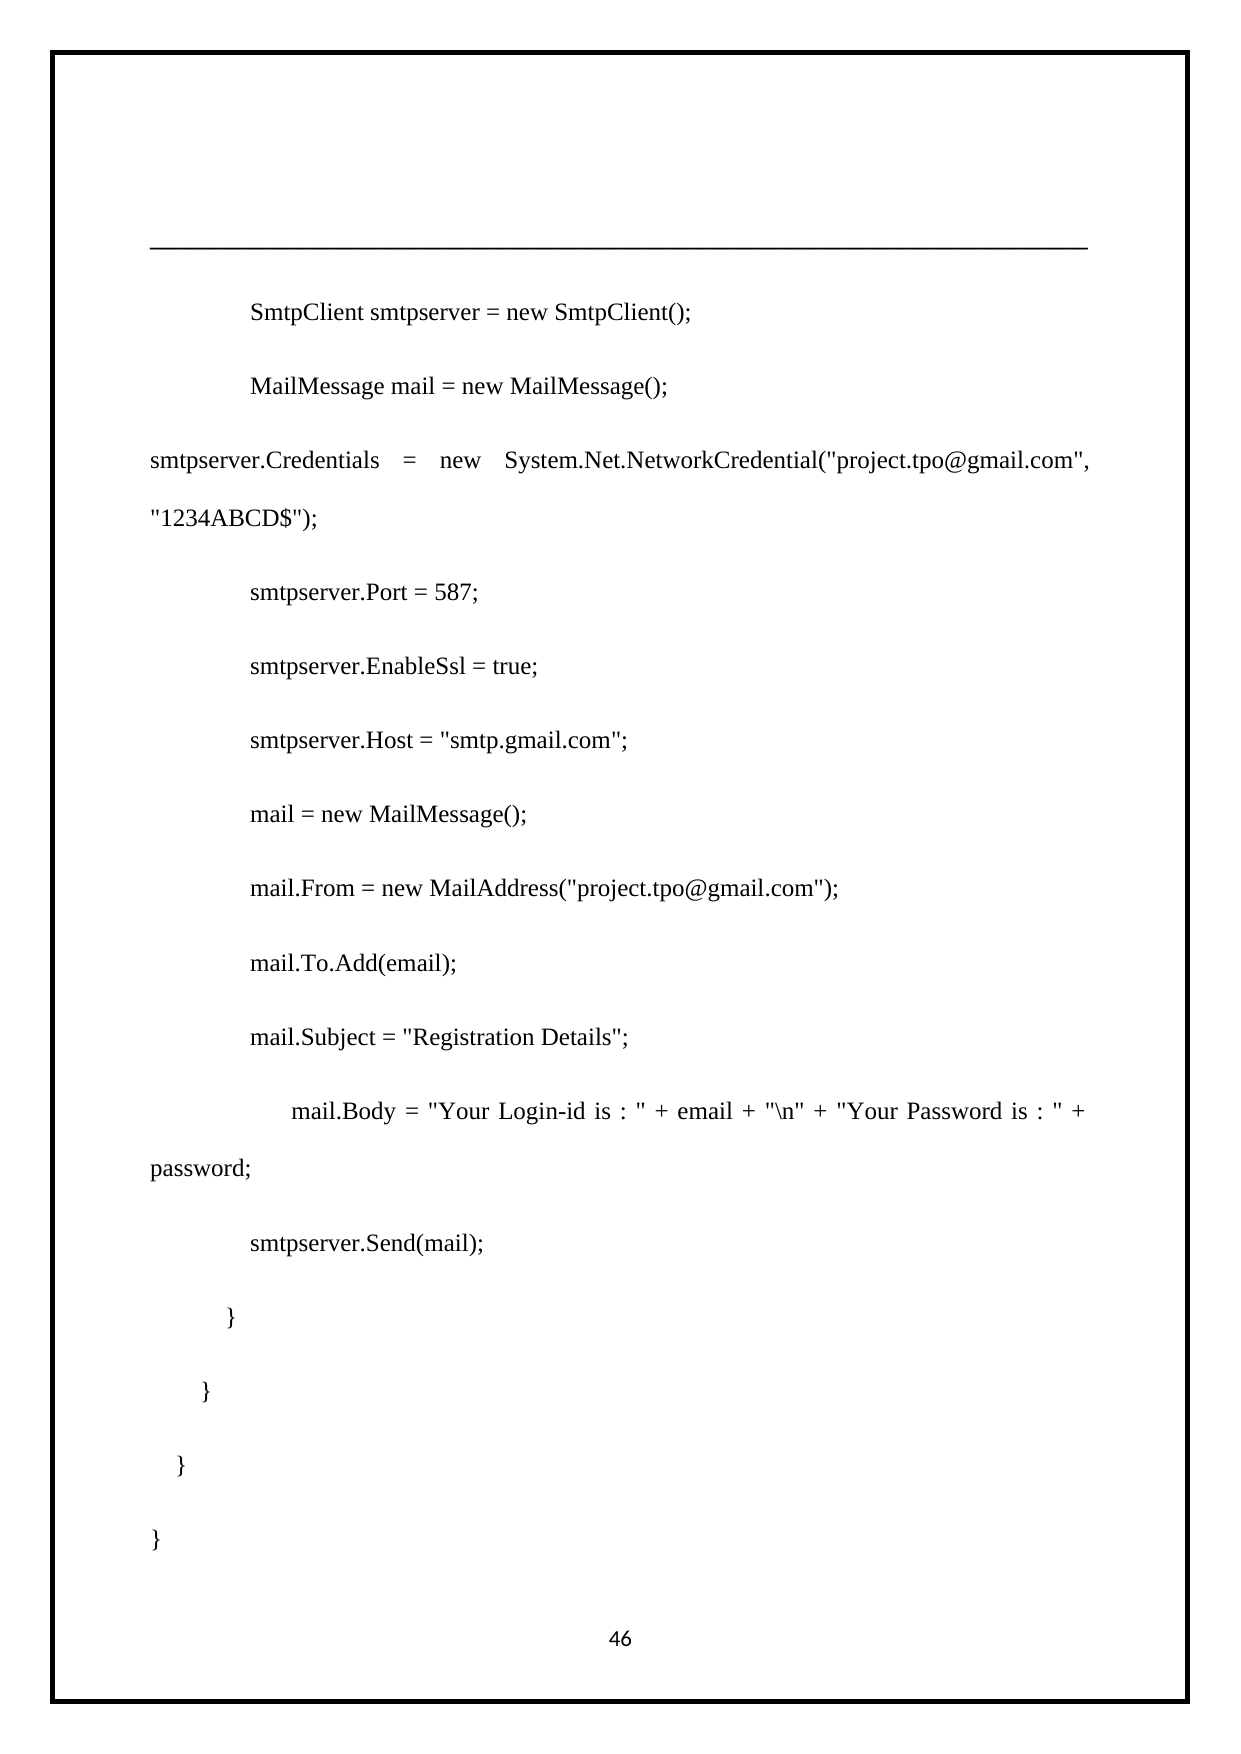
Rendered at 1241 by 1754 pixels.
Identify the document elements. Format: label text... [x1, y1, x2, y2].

text } [150, 1524, 1090, 1553]
text mail.From = new MailAddress("project.tpo@gmail.com"); [150, 873, 1090, 902]
text mail.Subject = "Registration Details"; [150, 1022, 1090, 1051]
text mail.To.Add(email); [150, 948, 1090, 976]
text smtpserver.Credentials = new System.Net.NetworkCredential("project.tpo@gmail.com", "1234ABCD$"); [150, 445, 1090, 531]
text SmtpClient smtpserver = new SmtpClient(); [150, 297, 1090, 326]
text mail.Body = "Your Login-id is : " + email + "\n" + "Your Password is : " + password; [150, 1096, 1090, 1182]
text smtpserver.Port = 587; [150, 577, 1090, 606]
text mail = new MailMessage(); [150, 799, 1090, 828]
text smtpserver.EnableSsl = true; [150, 651, 1090, 680]
text smtpserver.Send(mail); [150, 1228, 1090, 1256]
text } [150, 1302, 1090, 1331]
text MailMessage mail = new MailMessage(); [150, 371, 1090, 400]
text } [150, 1450, 1090, 1479]
text ___________________________________________________________________________ [150, 223, 1090, 251]
text } [150, 1376, 1090, 1405]
text smtpserver.Host = "smtp.gmail.com"; [150, 725, 1090, 754]
